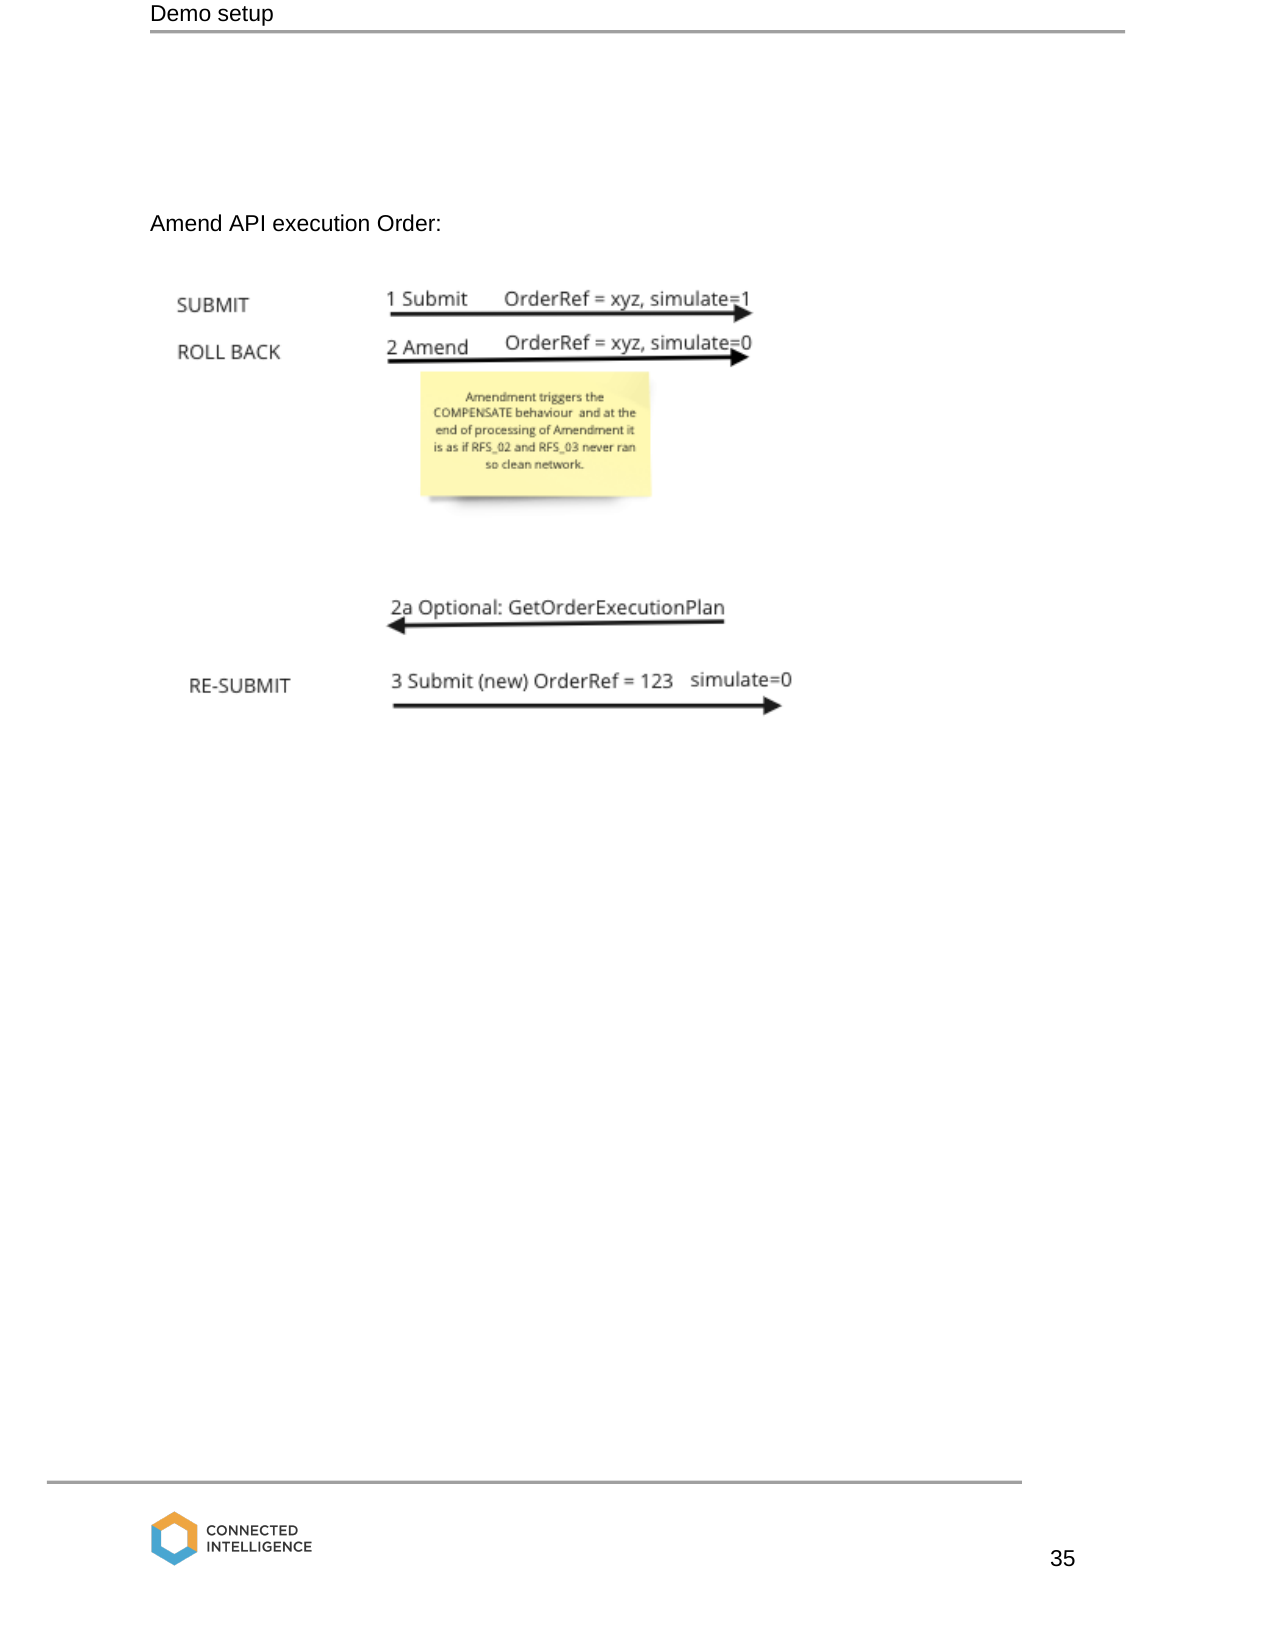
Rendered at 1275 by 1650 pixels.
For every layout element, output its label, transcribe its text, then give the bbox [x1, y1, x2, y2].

text Amend API execution Order: [150, 210, 1125, 237]
picture [150, 270, 814, 751]
picture [150, 1510, 313, 1567]
